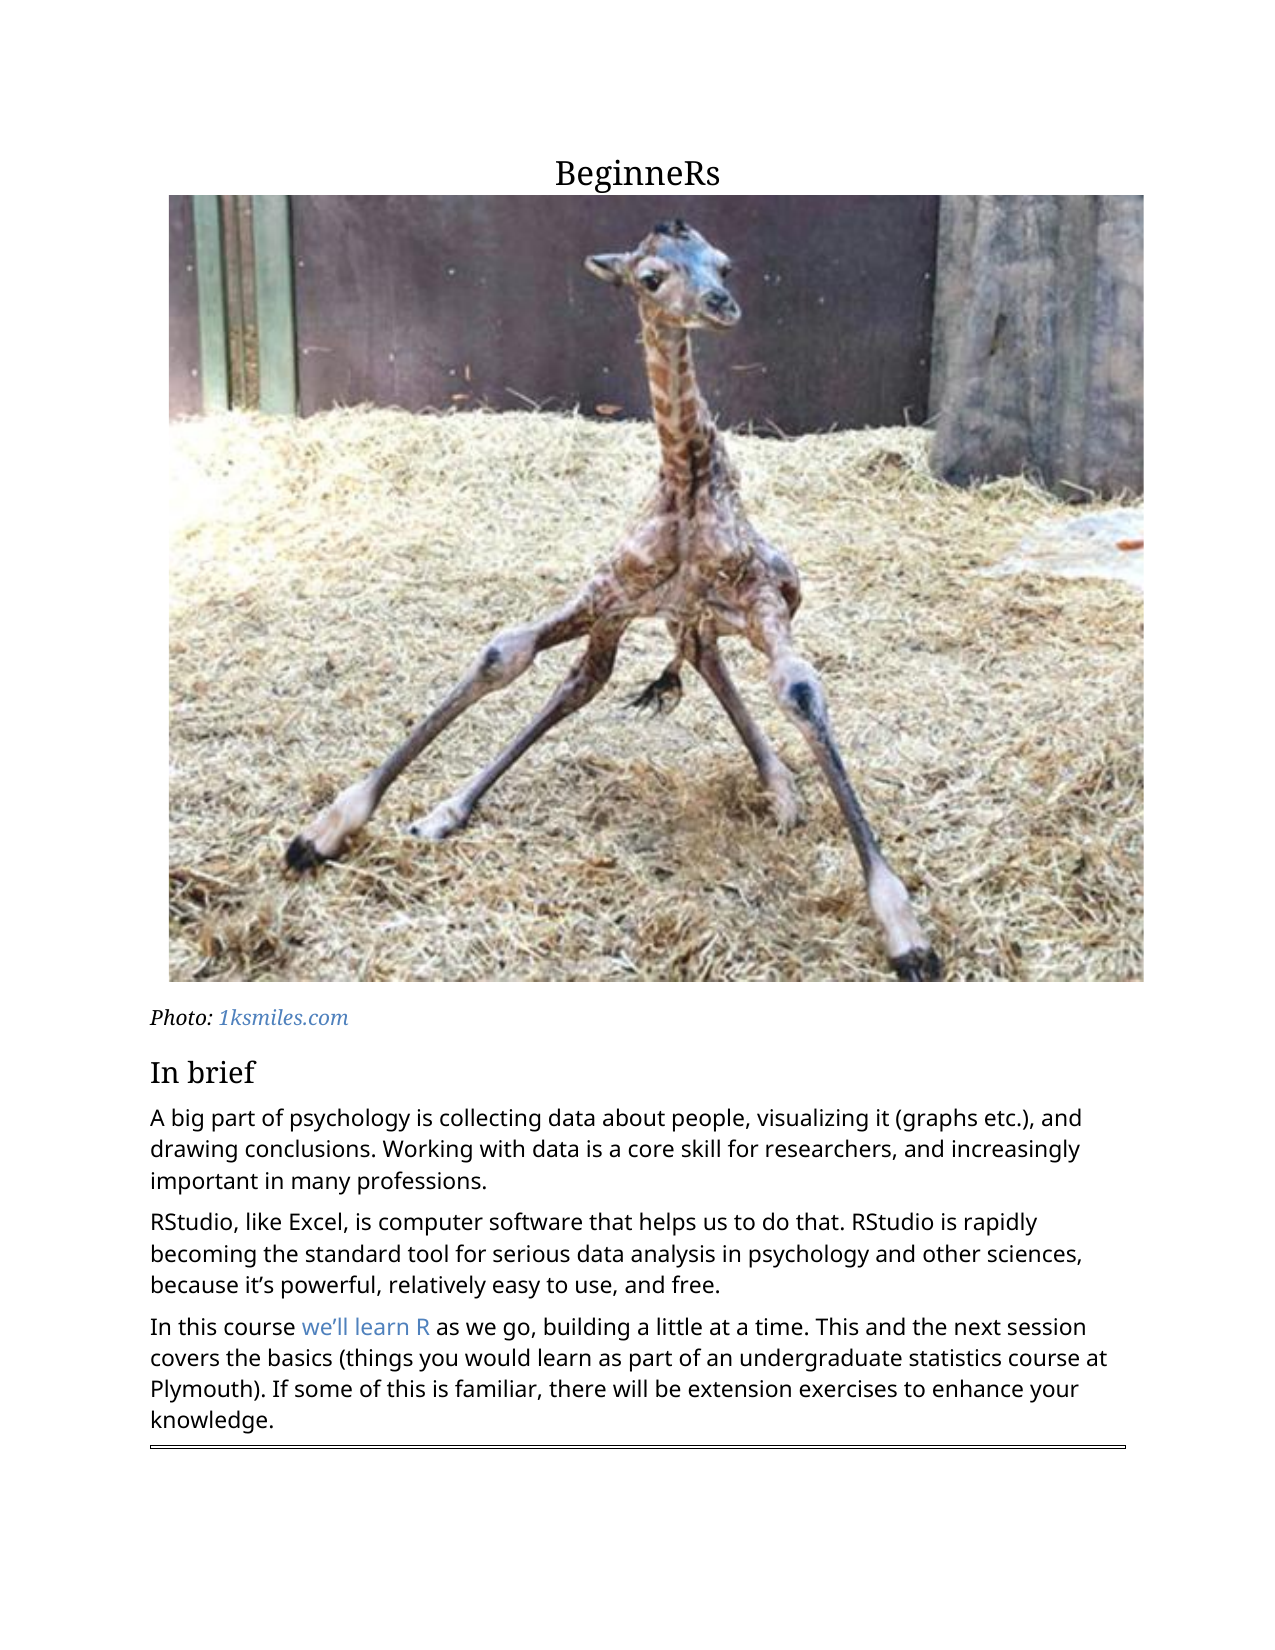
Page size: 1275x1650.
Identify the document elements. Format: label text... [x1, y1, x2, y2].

picture [168, 195, 1144, 982]
text RStudio, like Excel, is computer software that helps us to do that. RStudio is rapidly becoming the standard tool for serious data analysis in psychology and other sciences, because it’s powerful, relatively easy to use, and free. [150, 1206, 1125, 1300]
text In this course we’ll learn R as we go, building a little at a time. This and the next session covers the basics (things you would learn as part of an undergraduate statistics course at Plymouth). If some of this is familiar, there will be extension exercises to enhance your knowledge. [150, 1310, 1125, 1435]
subtitle In brief [150, 1052, 1125, 1092]
subtitle BeginneRs [150, 150, 1125, 195]
text A big part of psychology is collecting data about people, visualizing it (graphs etc.), and drawing conclusions. Working with data is a core skill for researchers, and increasingly important in many professions. [150, 1102, 1125, 1196]
text Photo: 1ksmiles.com [150, 1003, 1125, 1031]
